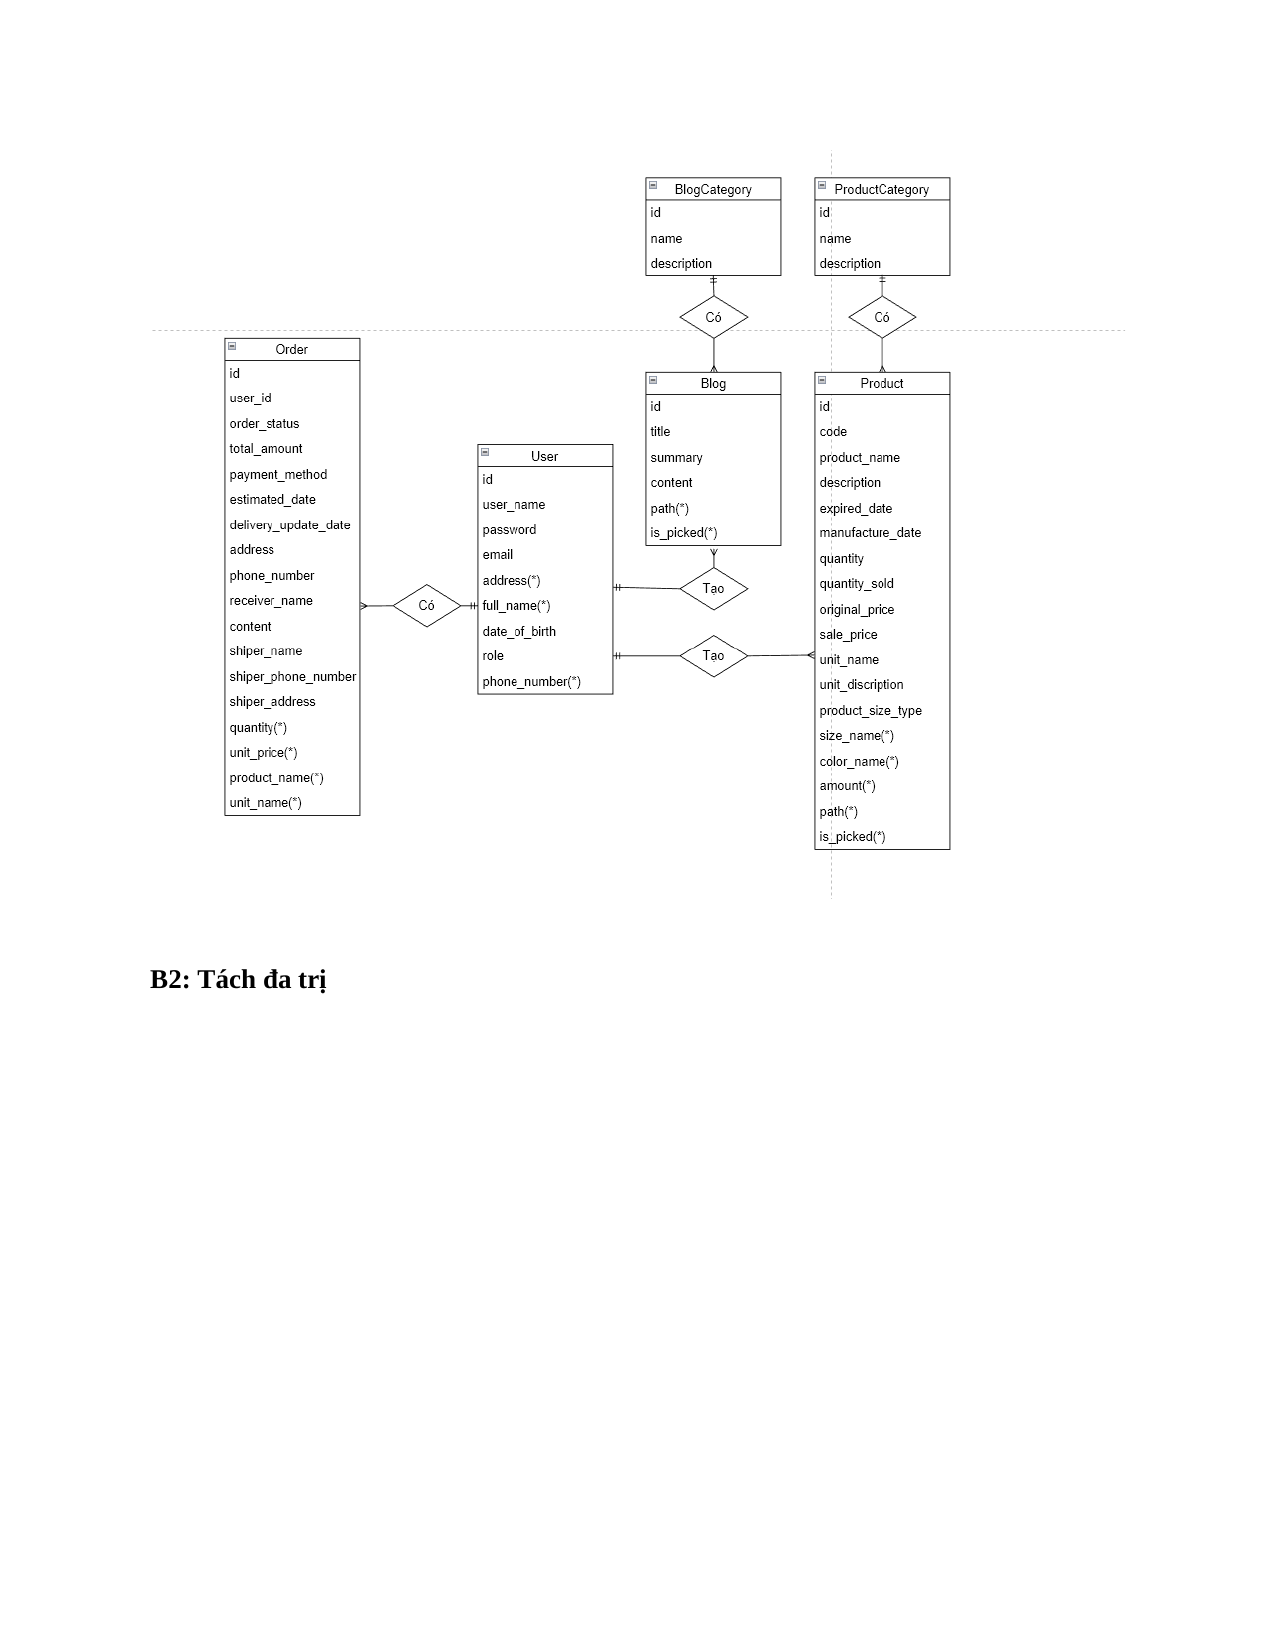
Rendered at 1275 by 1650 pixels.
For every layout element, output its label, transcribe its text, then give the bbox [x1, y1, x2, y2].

text B2: Tách đa trị [150, 963, 1125, 994]
picture [150, 150, 1125, 899]
